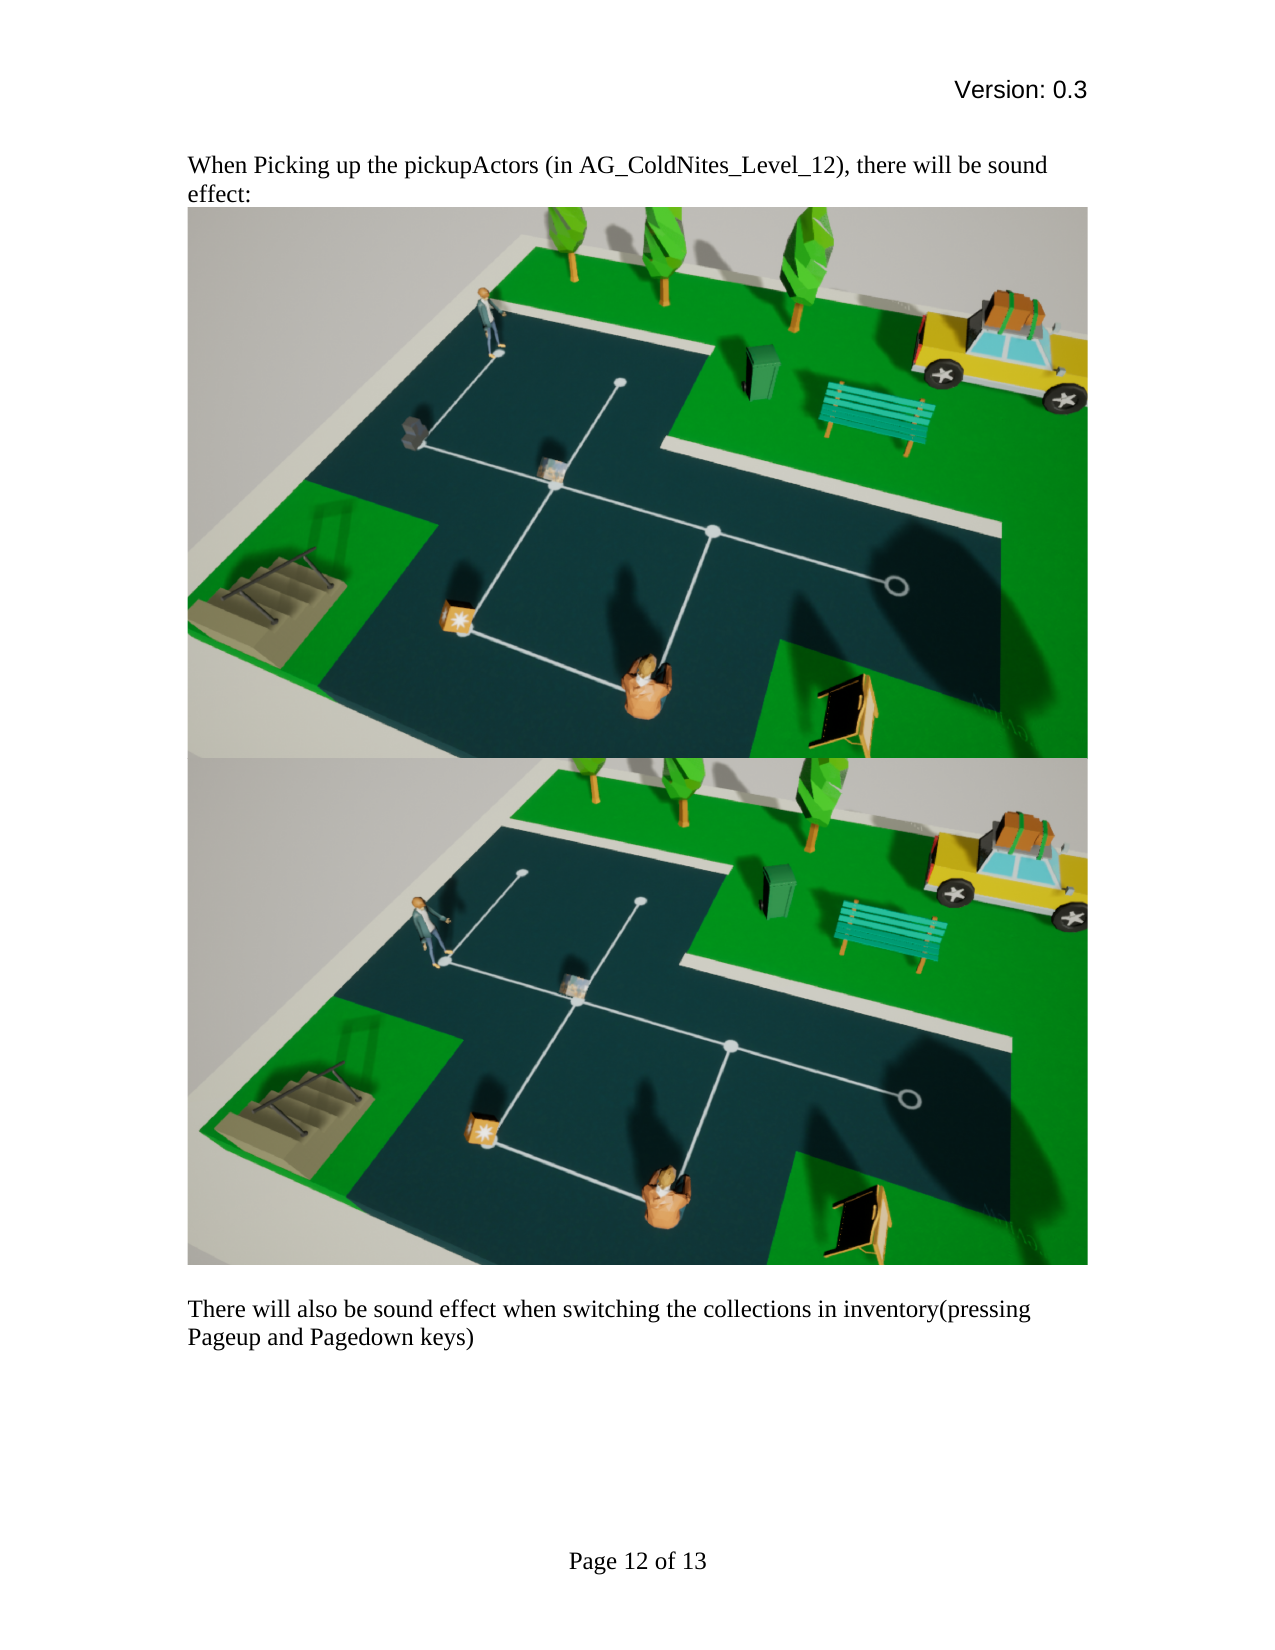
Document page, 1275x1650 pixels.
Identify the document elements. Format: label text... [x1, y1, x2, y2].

text When Picking up the pickupActors (in AG_ColdNites_Level_12), there will be sound effect: [187, 150, 1087, 207]
picture [187, 207, 1088, 1265]
text There will also be sound effect when switching the collections in inventory(pressing Pageup and Pagedown keys) [187, 1294, 1087, 1351]
